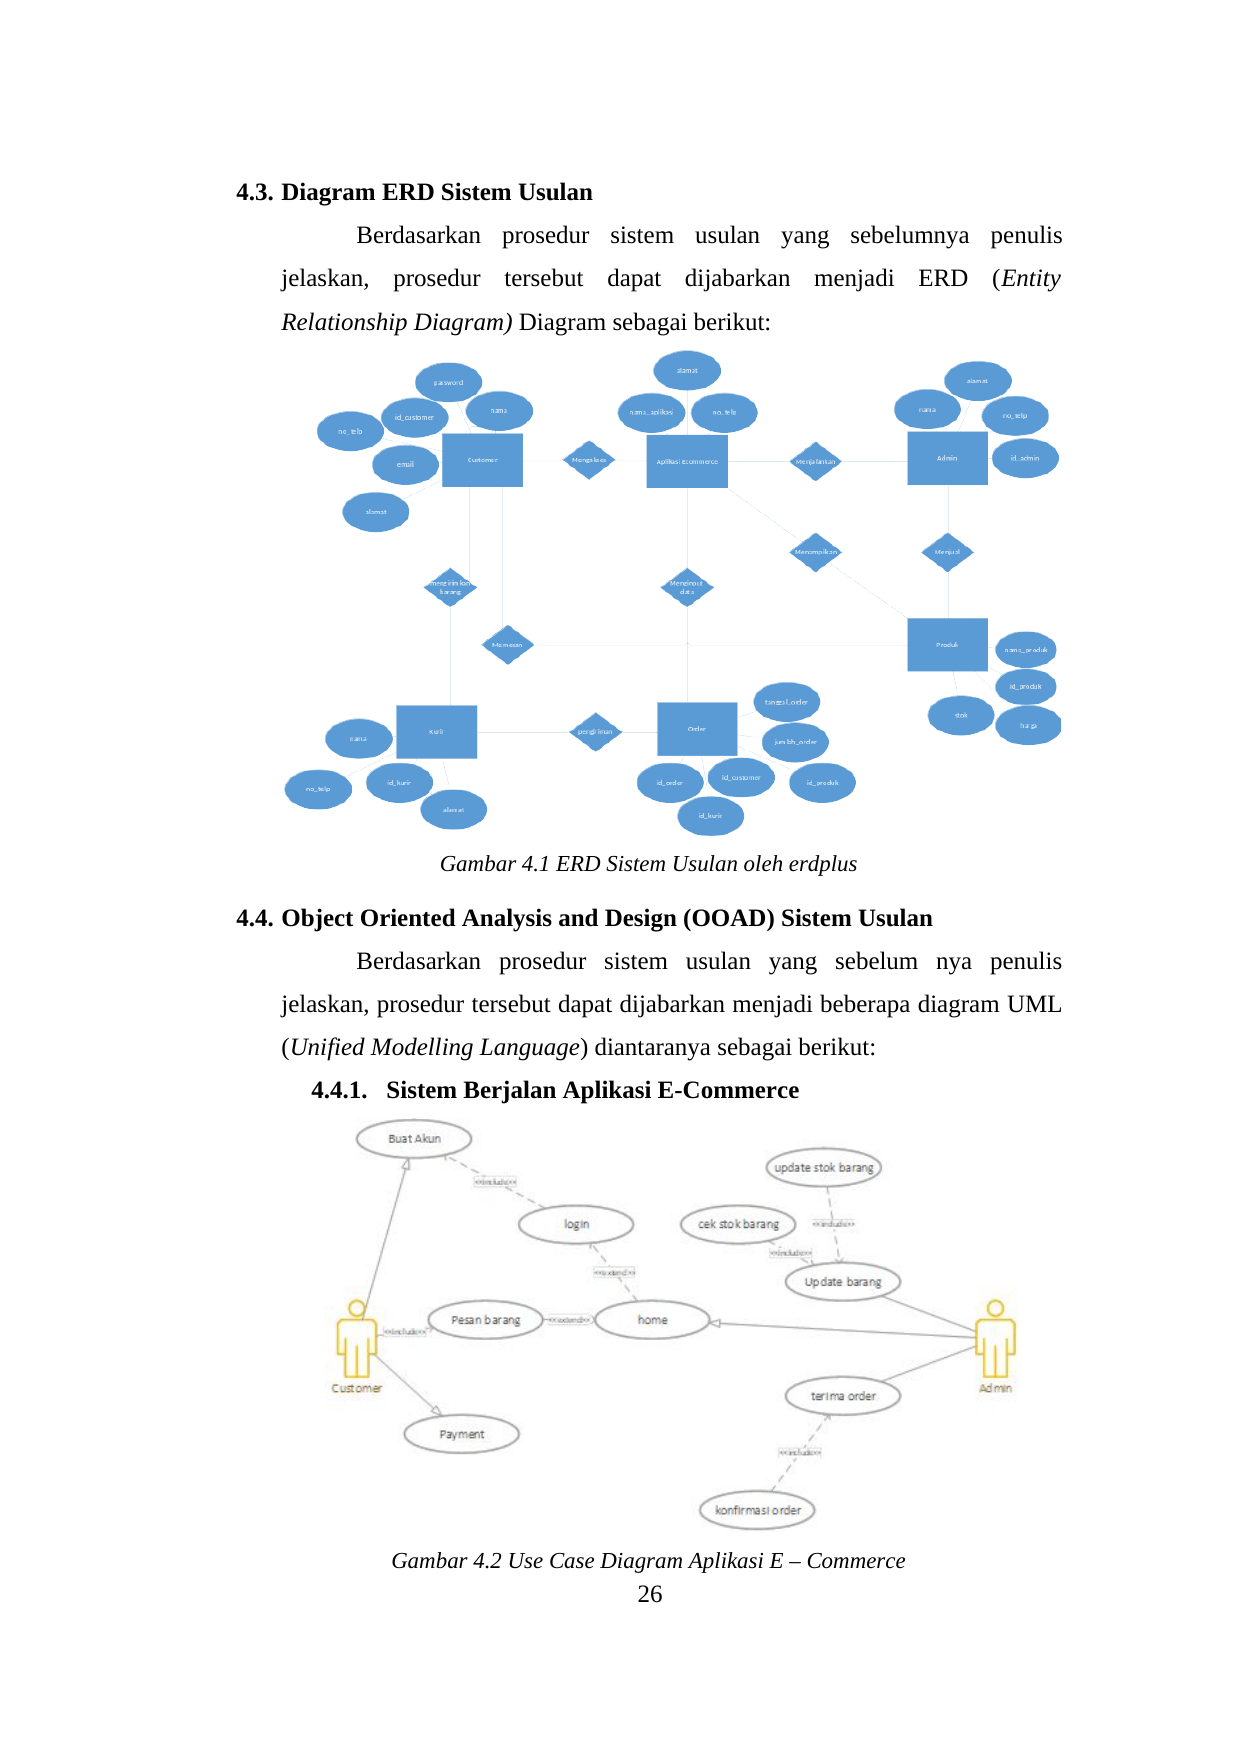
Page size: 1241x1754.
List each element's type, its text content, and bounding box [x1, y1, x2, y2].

subtitle Sistem Berjalan Aplikasi E-Commerce [311, 1075, 1063, 1104]
text Gambar 4.2 Use Case Diagram Aplikasi E – Commerce [236, 1547, 1063, 1574]
text Berdasarkan prosedur sistem usulan yang sebelum nya penulis jelaskan, prosedur tersebut dapat dijabarkan menjadi beberapa diagram UML (Unified Modelling Language) diantaranya sebagai berikut: [281, 946, 1063, 1061]
text Gambar 4.1 ERD Sistem Usulan oleh erdplus [236, 850, 1063, 876]
picture [324, 1118, 1020, 1533]
text Berdasarkan prosedur sistem usulan yang sebelumnya penulis jelaskan, prosedur tersebut dapat dijabarkan menjadi ERD (Entity Relationship Diagram) Diagram sebagai berikut: [281, 220, 1063, 335]
subtitle Object Oriented Analysis and Design (OOAD) Sistem Usulan [236, 903, 1063, 931]
subtitle Diagram ERD Sistem Usulan [236, 177, 1063, 206]
